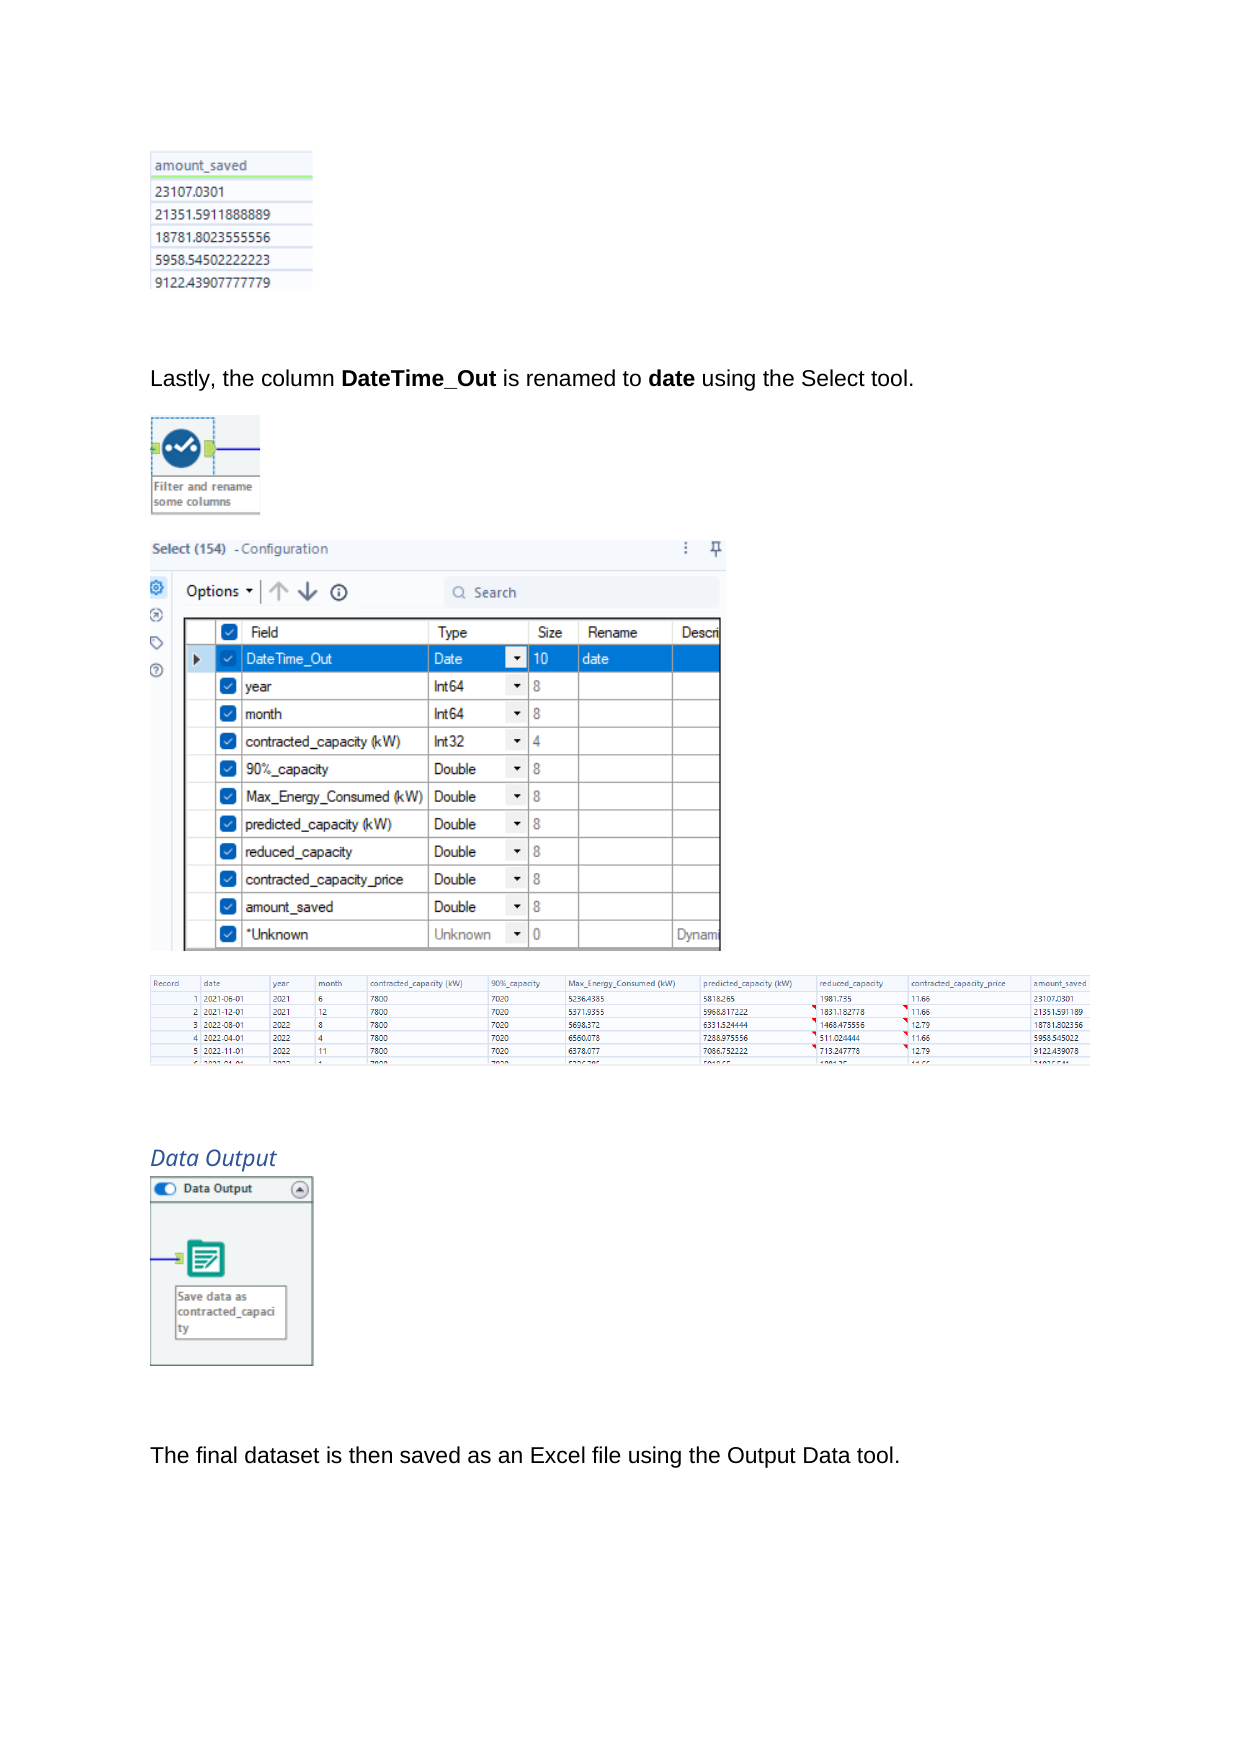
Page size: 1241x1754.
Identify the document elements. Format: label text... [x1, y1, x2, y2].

text The final dataset is then saved as an Excel file using the Output Data tool. [150, 1442, 1090, 1468]
picture [150, 975, 1091, 1066]
text Lastly, the column DateTime_Out is renamed to date using the Select tool. [150, 365, 1090, 391]
subtitle Data Output [150, 1142, 1090, 1173]
picture [150, 415, 260, 516]
picture [150, 150, 313, 289]
picture [150, 1175, 314, 1366]
picture [150, 540, 727, 951]
